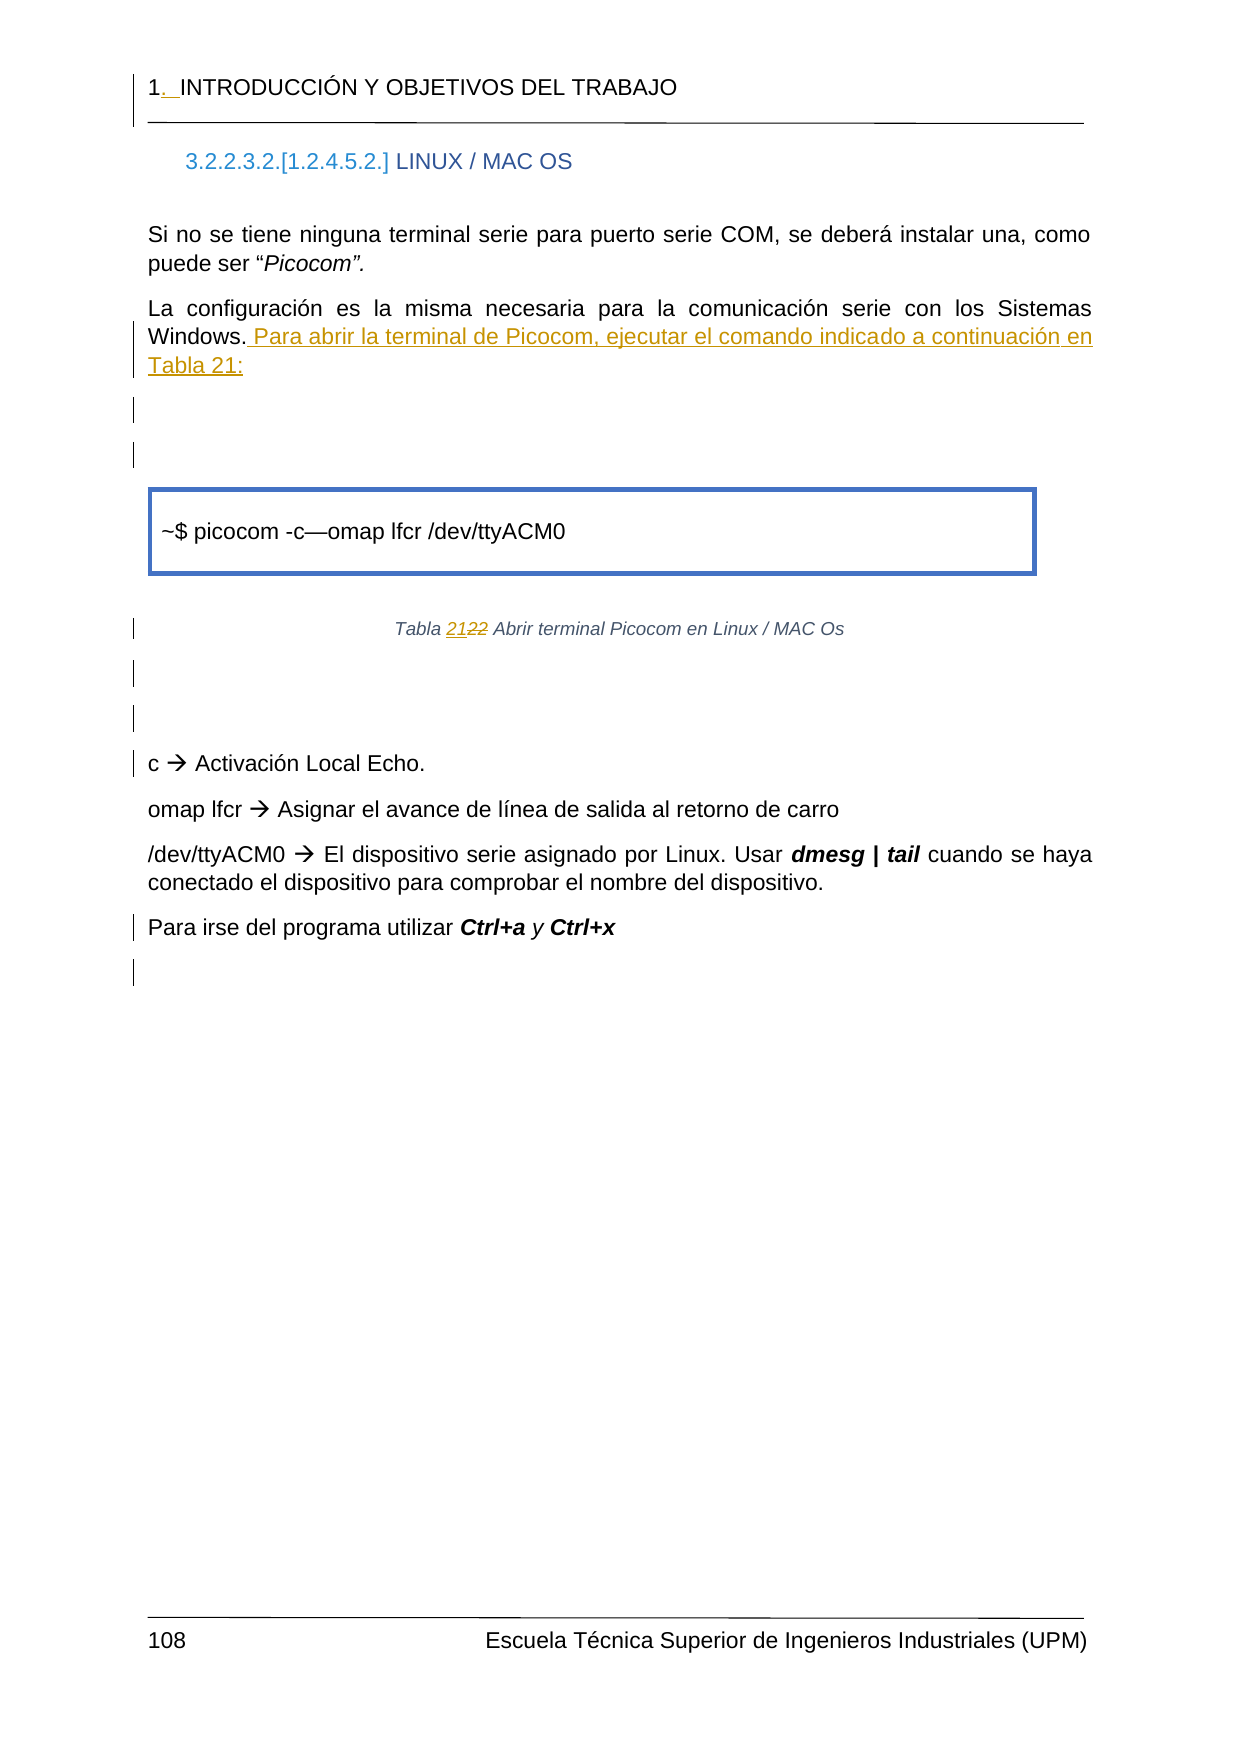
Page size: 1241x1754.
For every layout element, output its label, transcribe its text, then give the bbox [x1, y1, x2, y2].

text c Activación Local Echo. [148, 750, 1092, 777]
text /dev/ttyACM0 El dispositivo serie asignado por Linux. Usar dmesg | tail cuando se haya conectado el dispositivo para comprobar el nombre del dispositivo. [148, 841, 1092, 895]
subtitle LINUX / MAC OS [185, 148, 1092, 174]
text Tabla Abrir terminal Picocom en Linux / MAC Os [148, 618, 1092, 639]
text Si no se tiene ninguna terminal serie para puerto serie COM, se deberá instalar una, como puede ser “Picocom”. [148, 221, 1092, 276]
text La configuración es la misma necesaria para la comunicación serie con los Sistemas Windows. [148, 295, 1092, 378]
text omap lfcr Asignar el avance de línea de salida al retorno de carro [148, 796, 1092, 822]
text Para irse del programa utilizar Ctrl+a y Ctrl+x [148, 914, 1092, 941]
table_header ~$ picocom -c—omap lfcr /dev/ttyACM0 [152, 492, 1032, 571]
